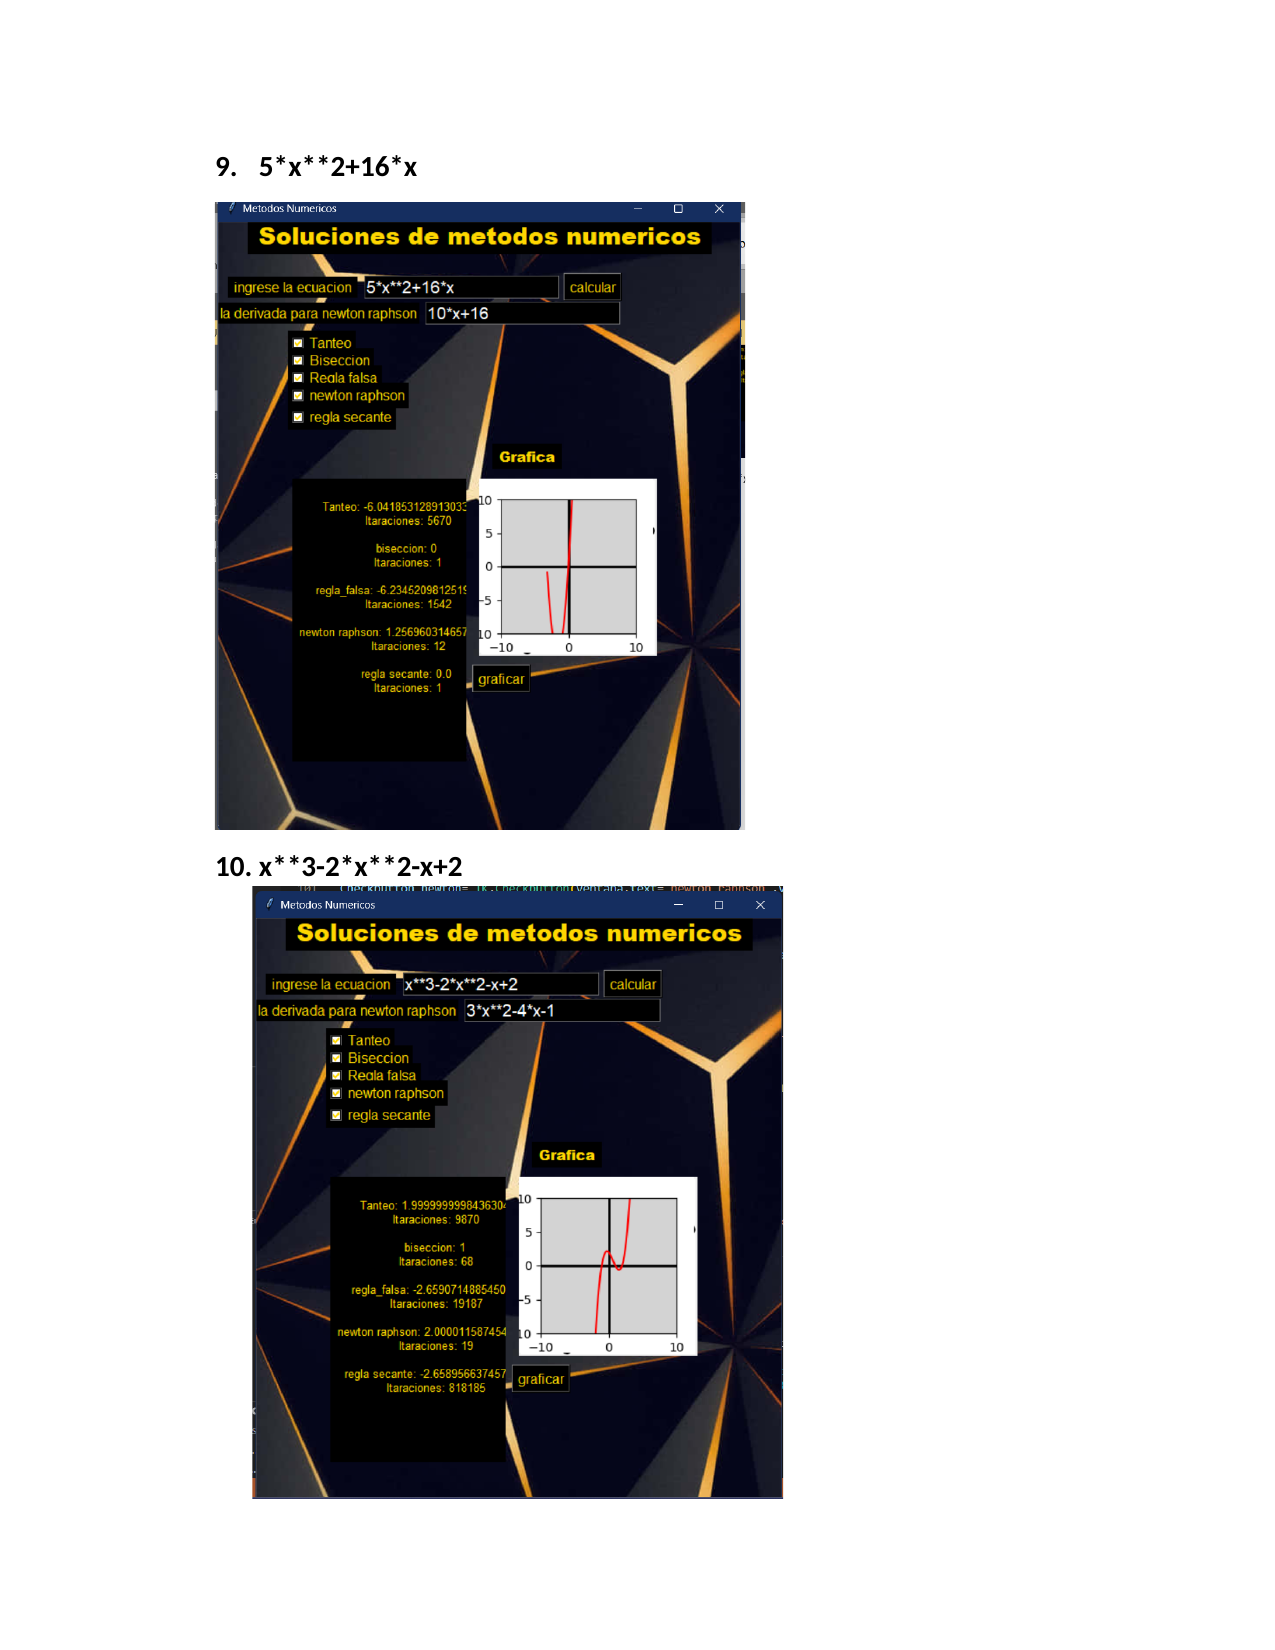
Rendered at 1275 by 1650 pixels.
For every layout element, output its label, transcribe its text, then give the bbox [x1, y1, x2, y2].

list x**3-2*x**2-x+2 [215, 848, 1098, 884]
picture [252, 886, 784, 1499]
list 5*x**2+16*x [215, 148, 1098, 183]
picture [214, 202, 746, 830]
